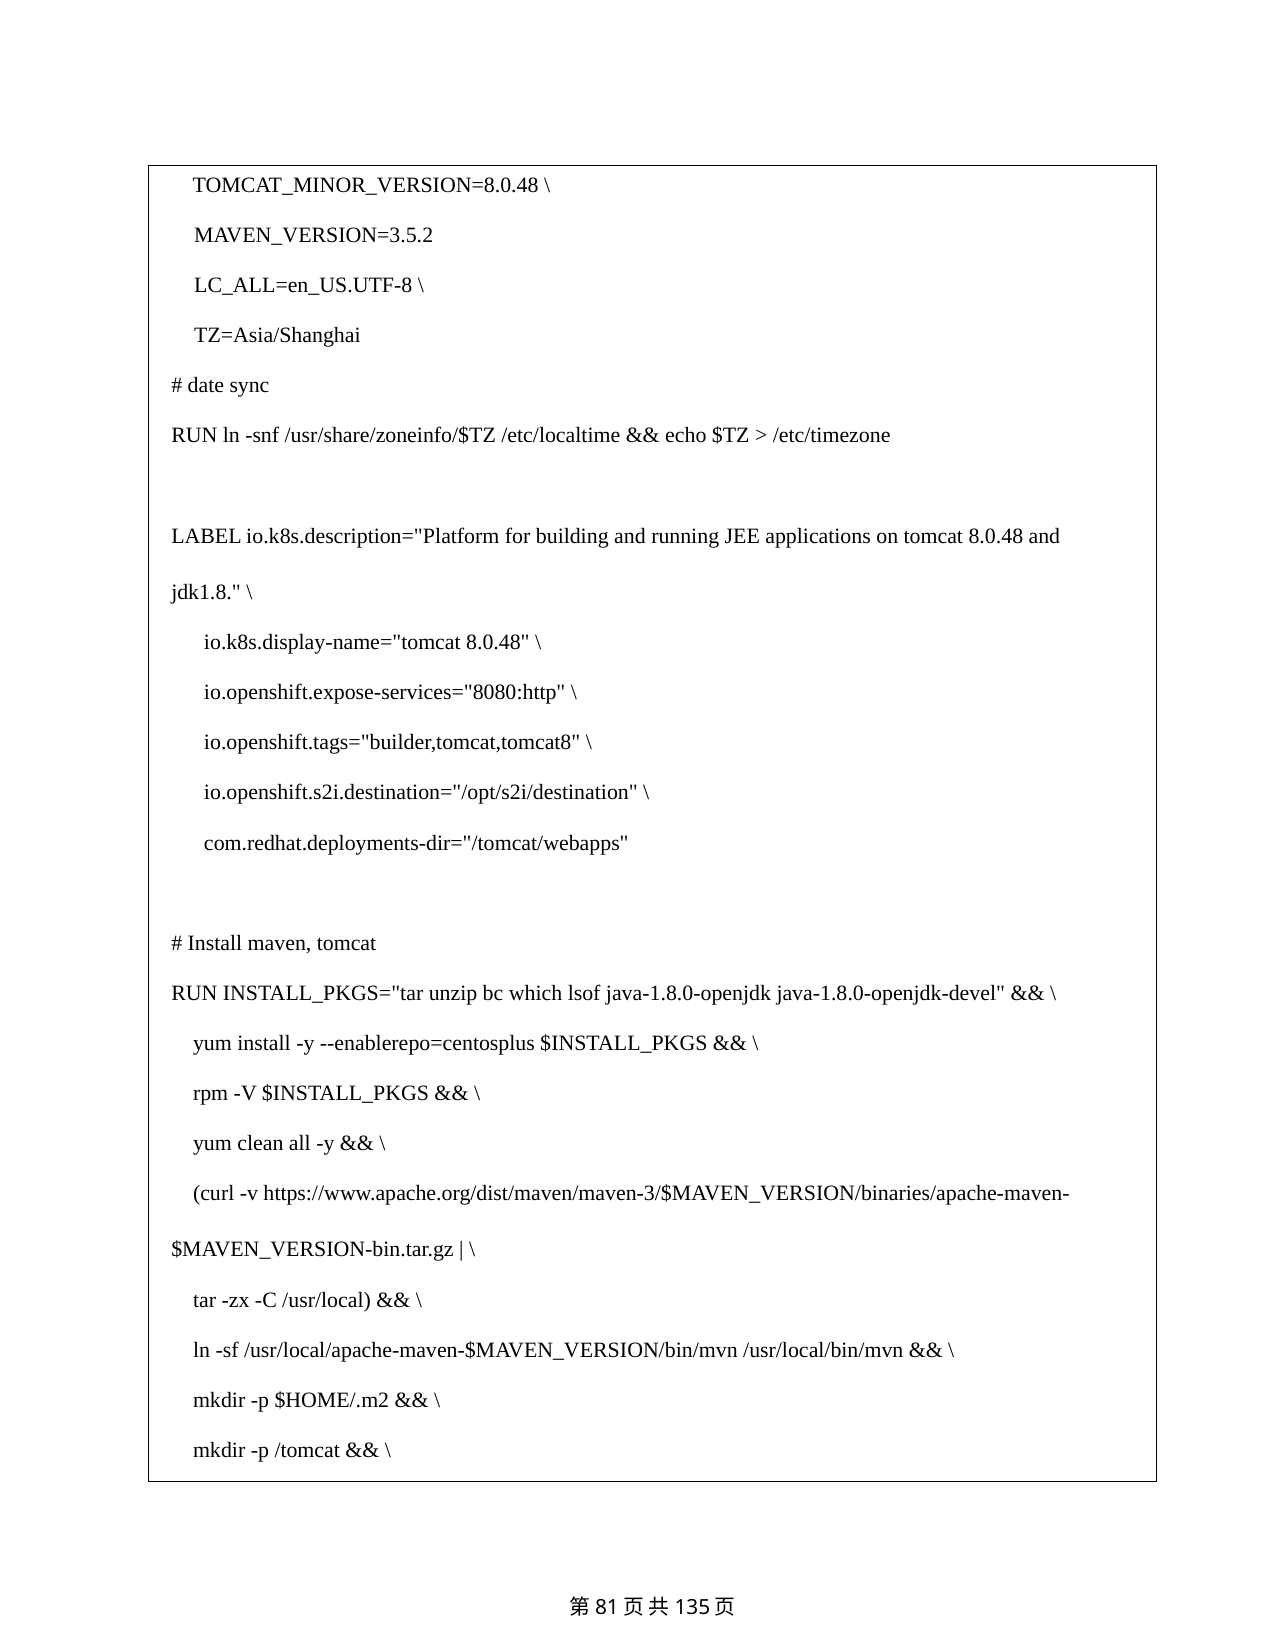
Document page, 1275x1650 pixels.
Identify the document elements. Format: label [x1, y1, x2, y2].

table_header [149, 166, 1156, 1481]
